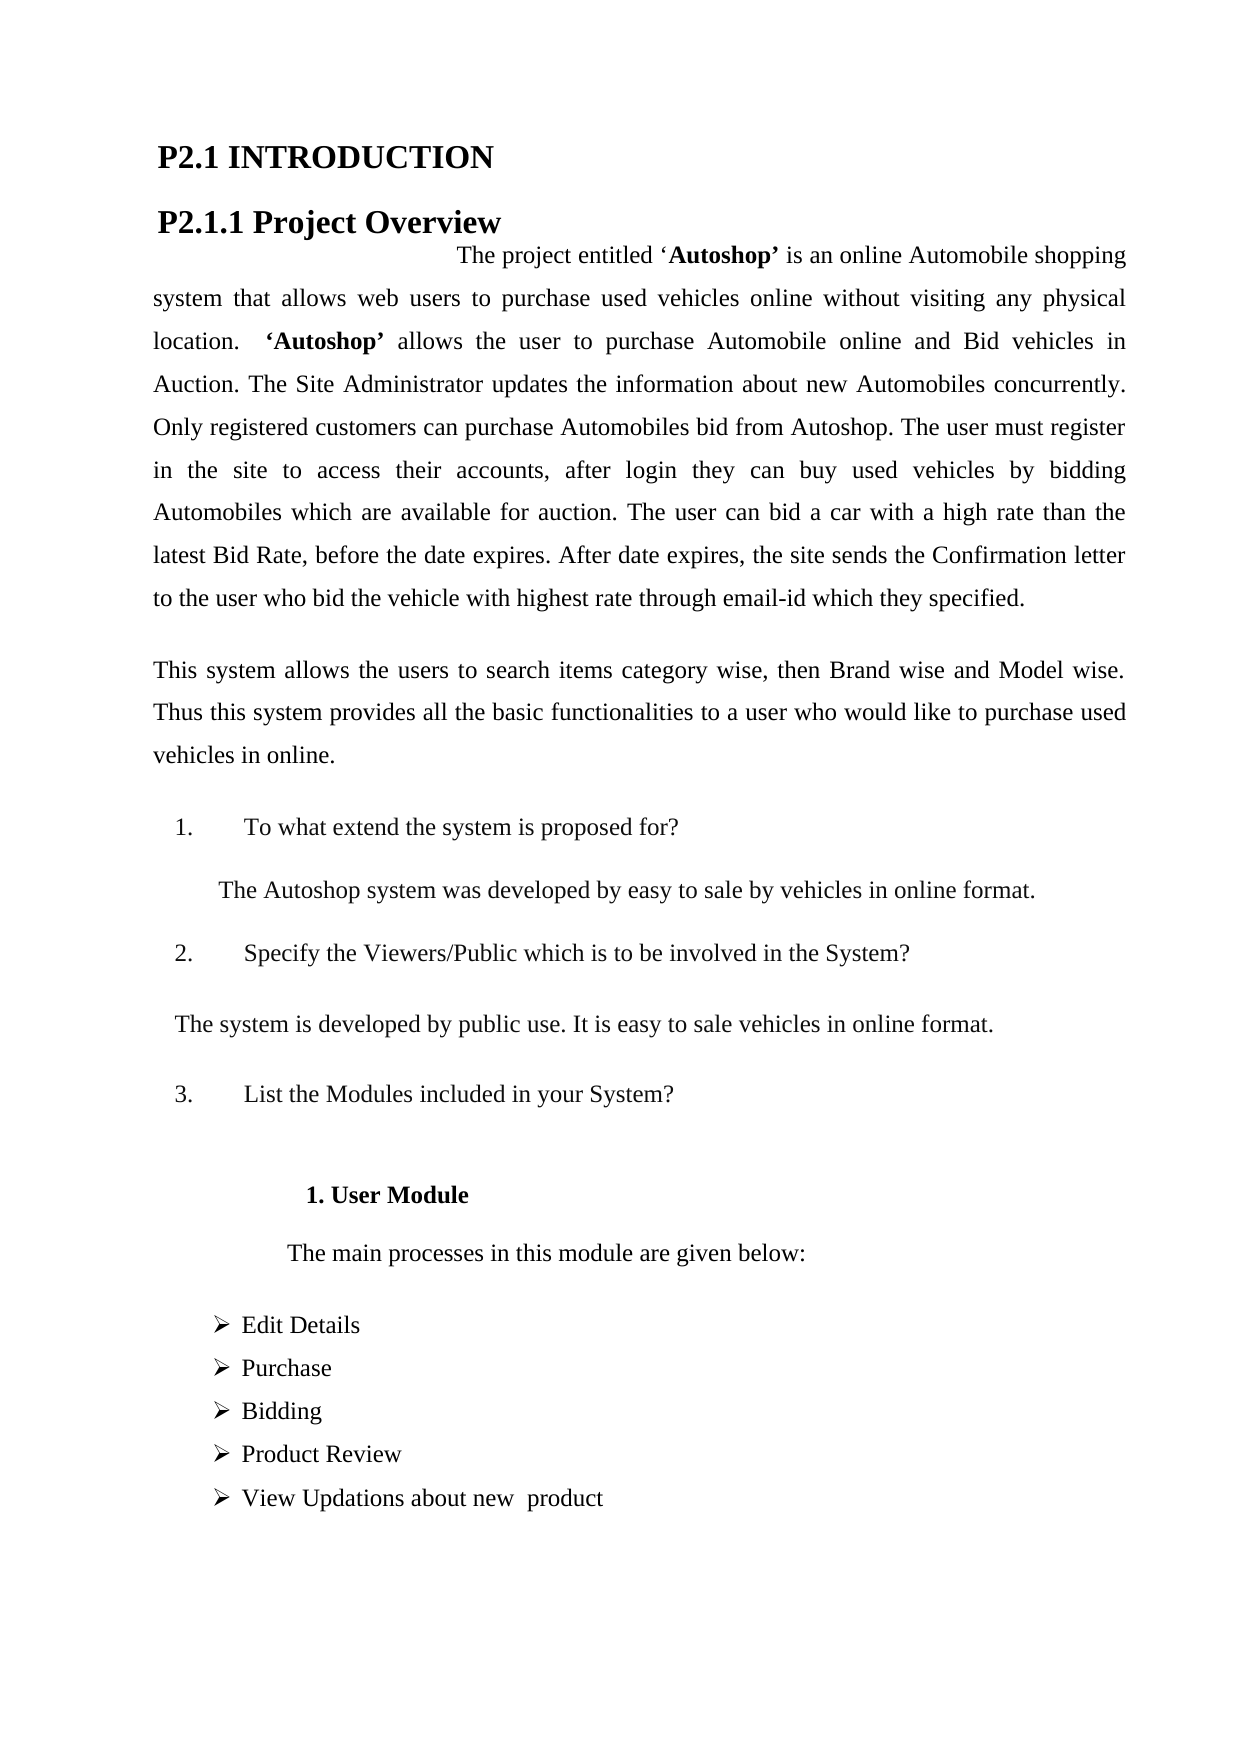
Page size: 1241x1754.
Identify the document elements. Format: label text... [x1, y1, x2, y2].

text P2.1.1 Project Overview [157, 202, 1234, 241]
text 1. User Module [153, 1180, 1234, 1209]
text The main processes in this module are given below: [153, 1238, 1234, 1267]
text The project entitled ‘Autoshop’ is an online Automobile shopping system that allows web users to purchase used vehicles online without visiting any physical location. ‘Autoshop’ allows the user to purchase Automobile online and Bid vehicles in Auction. The Site Administrator updates the information about new Automobiles concurrently. Only registered customers can purchase Automobiles bid from Autoshop. The user must register in the site to access their accounts, after login they can buy used vehicles by bidding Automobiles which are available for auction. The user can bid a car with a high rate than the latest Bid Rate, before the date expires. After date expires, the site sends the Confirmation letter to the user who bid the vehicle with highest rate through email-id which they specified. [153, 241, 1127, 612]
list Specify the Viewers/Public which is to be involved in the System? [153, 938, 1234, 967]
list Edit Details [212, 1310, 1234, 1339]
list To what extend the system is proposed for? [153, 812, 1234, 840]
list View Updations about new product [212, 1483, 1234, 1511]
list Bidding [212, 1396, 1234, 1425]
list Purchase [212, 1353, 1234, 1382]
text This system allows the users to search items category wise, then Brand wise and Model wise. Thus this system provides all the basic functionalities to a user who would like to purchase used vehicles in online. [153, 655, 1127, 769]
list Product Review [212, 1439, 1234, 1468]
list List the Modules included in your System? [153, 1079, 1234, 1108]
text The Autoshop system was developed by easy to sale by vehicles in online format. [153, 875, 1234, 903]
subtitle P2.1 INTRODUCTION [157, 137, 1234, 176]
text The system is developed by public use. It is easy to sale vehicles in online format. [153, 1009, 1234, 1037]
